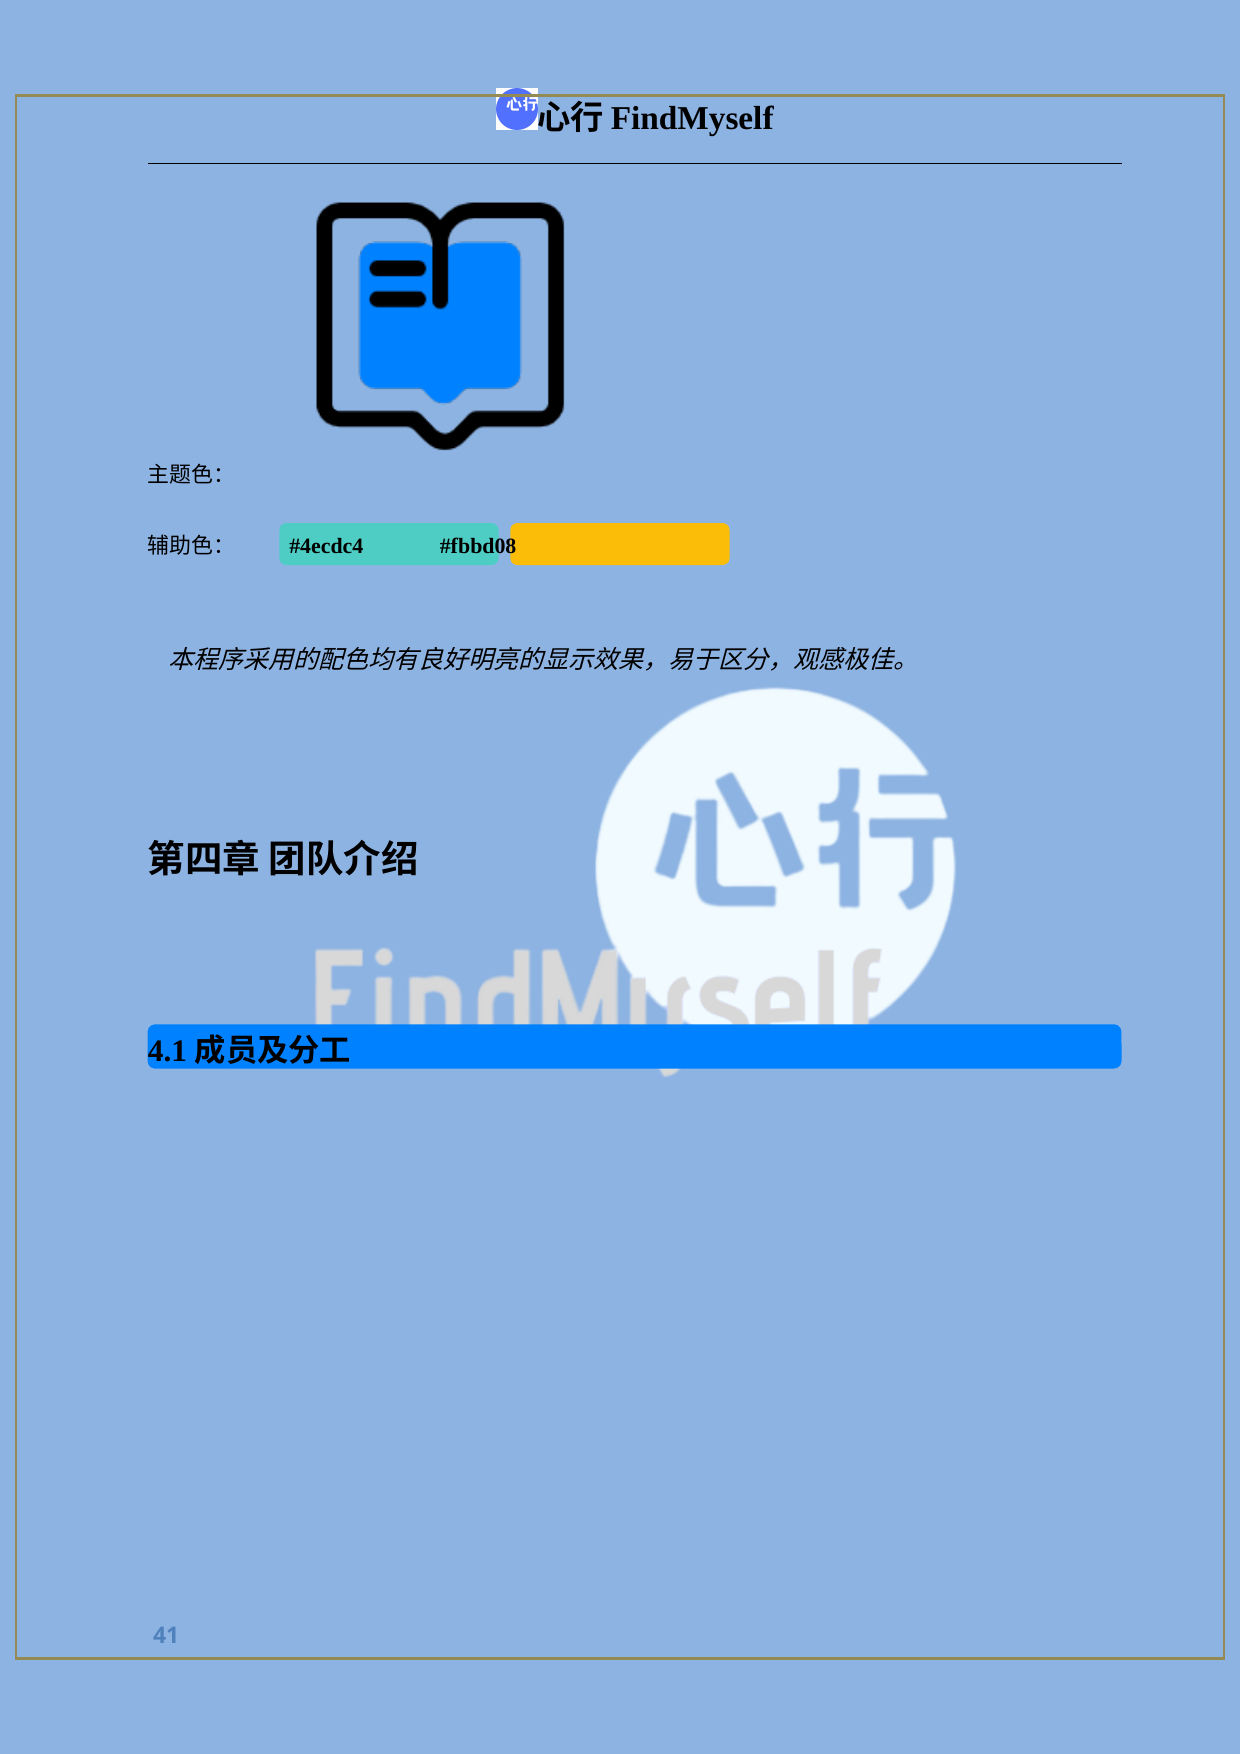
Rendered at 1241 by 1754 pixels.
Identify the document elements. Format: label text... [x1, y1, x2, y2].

text 本程序采用的配色均有良好明亮的显示效果，易于区分，观感极佳。 [148, 625, 1122, 690]
text 4.1 成员及分工 [148, 1015, 1122, 1080]
picture [284, 170, 597, 483]
picture [496, 97, 538, 130]
list 辅助色： #4ecdc4 #fbbd08 [148, 528, 1122, 560]
picture [496, 88, 538, 94]
text 第四章 团队介绍 [148, 824, 1122, 889]
